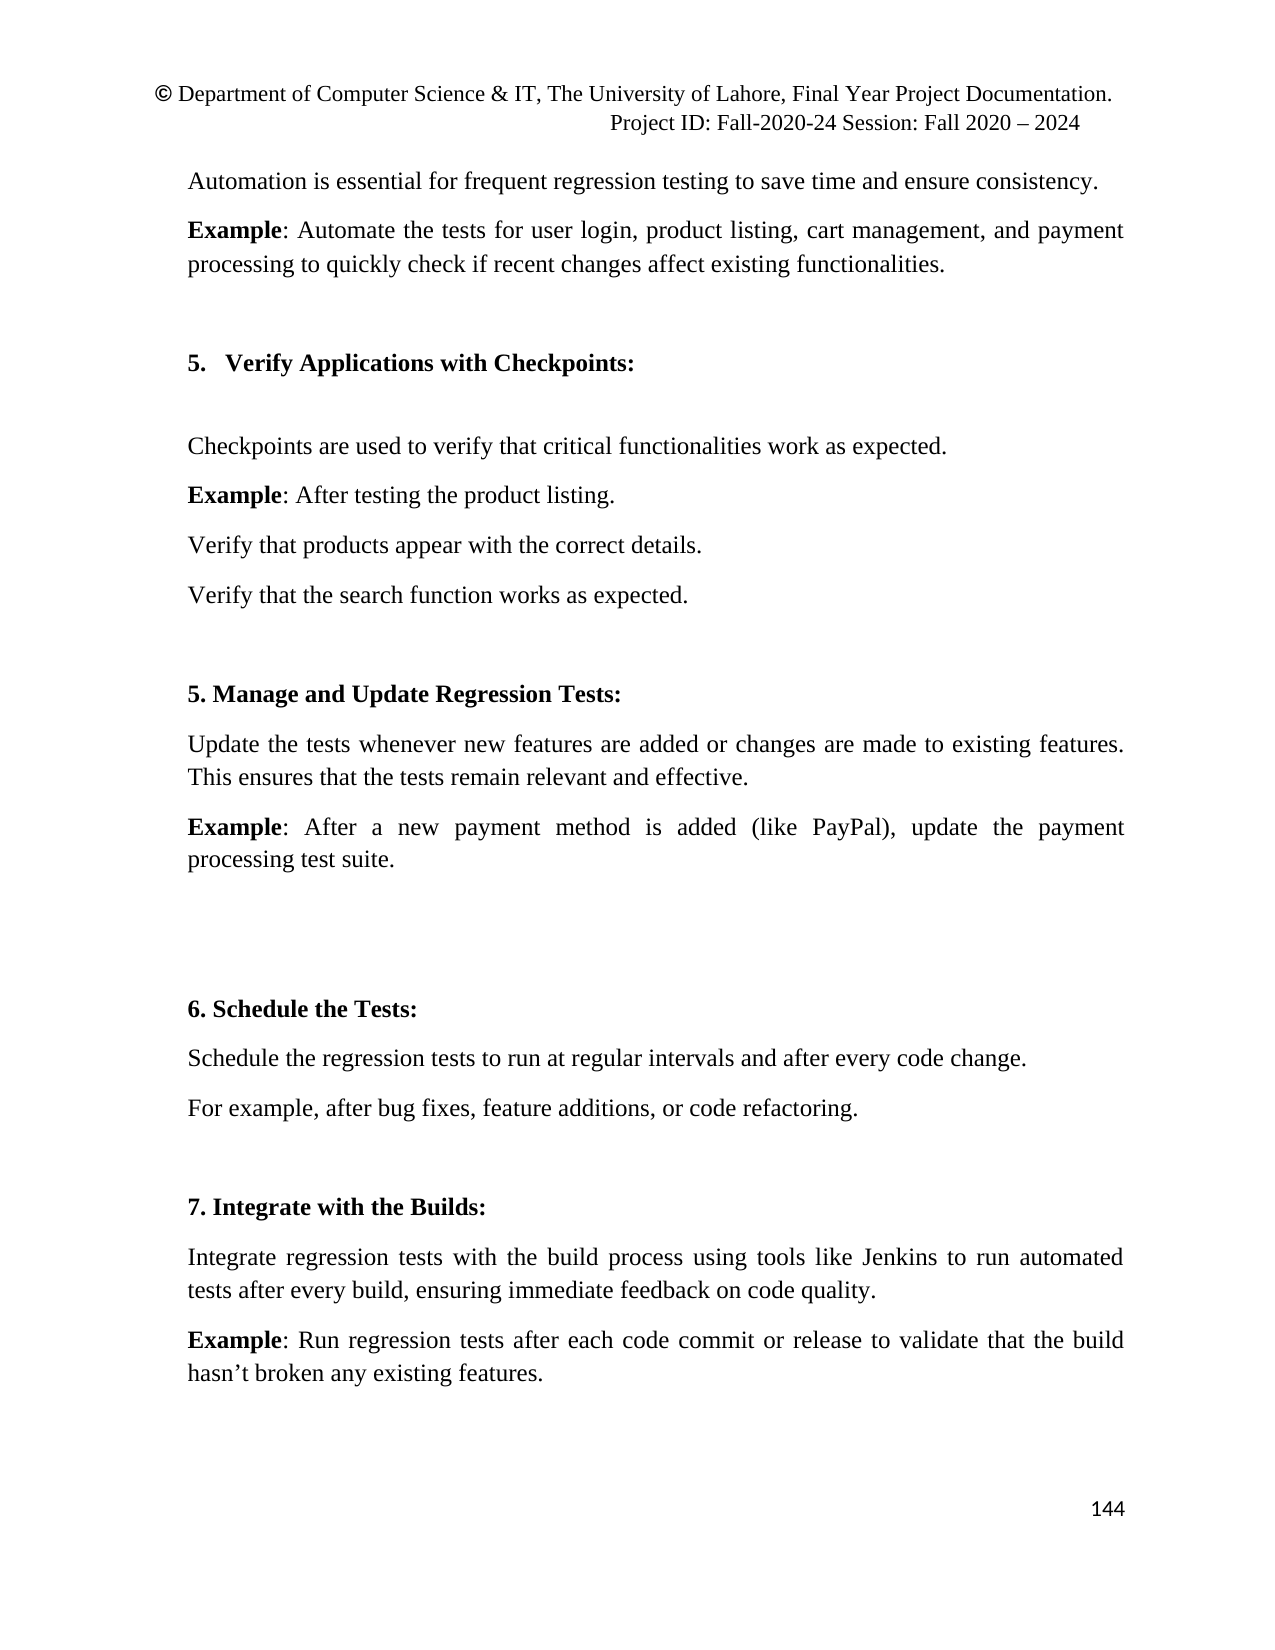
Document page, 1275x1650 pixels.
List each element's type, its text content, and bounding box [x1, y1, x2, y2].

text Example: After testing the product listing. [187, 480, 1125, 509]
text Example: After a new payment method is added (like PayPal), update the payment processing test suite. [187, 812, 1125, 873]
text Integrate regression tests with the build process using tools like Jenkins to run automated tests after every build, ensuring immediate feedback on code quality. [187, 1242, 1125, 1304]
text Verify that the search function works as expected. [187, 580, 1125, 608]
text For example, after bug fixes, feature additions, or code refactoring. [187, 1093, 1125, 1122]
text Schedule the regression tests to run at regular intervals and after every code change. [187, 1043, 1125, 1072]
list Verify Applications with Checkpoints: [187, 348, 1125, 377]
text Example: Automate the tests for user login, product listing, cart management, and payment processing to quickly check if recent changes affect existing functionalities. [187, 216, 1125, 277]
text Automation is essential for frequent regression testing to save time and ensure consistency. [187, 166, 1125, 195]
text 6. Schedule the Tests: [187, 994, 1125, 1022]
text Example: Run regression tests after each code commit or release to validate that the build hasn’t broken any existing features. [187, 1325, 1125, 1387]
text Verify that products appear with the correct details. [187, 530, 1125, 559]
text 7. Integrate with the Builds: [187, 1192, 1125, 1221]
text 5. Manage and Update Regression Tests: [187, 679, 1125, 708]
text Update the tests whenever new features are added or changes are made to existing features. This ensures that the tests remain relevant and effective. [187, 729, 1125, 791]
text Checkpoints are used to verify that critical functionalities work as expected. [187, 431, 1125, 459]
